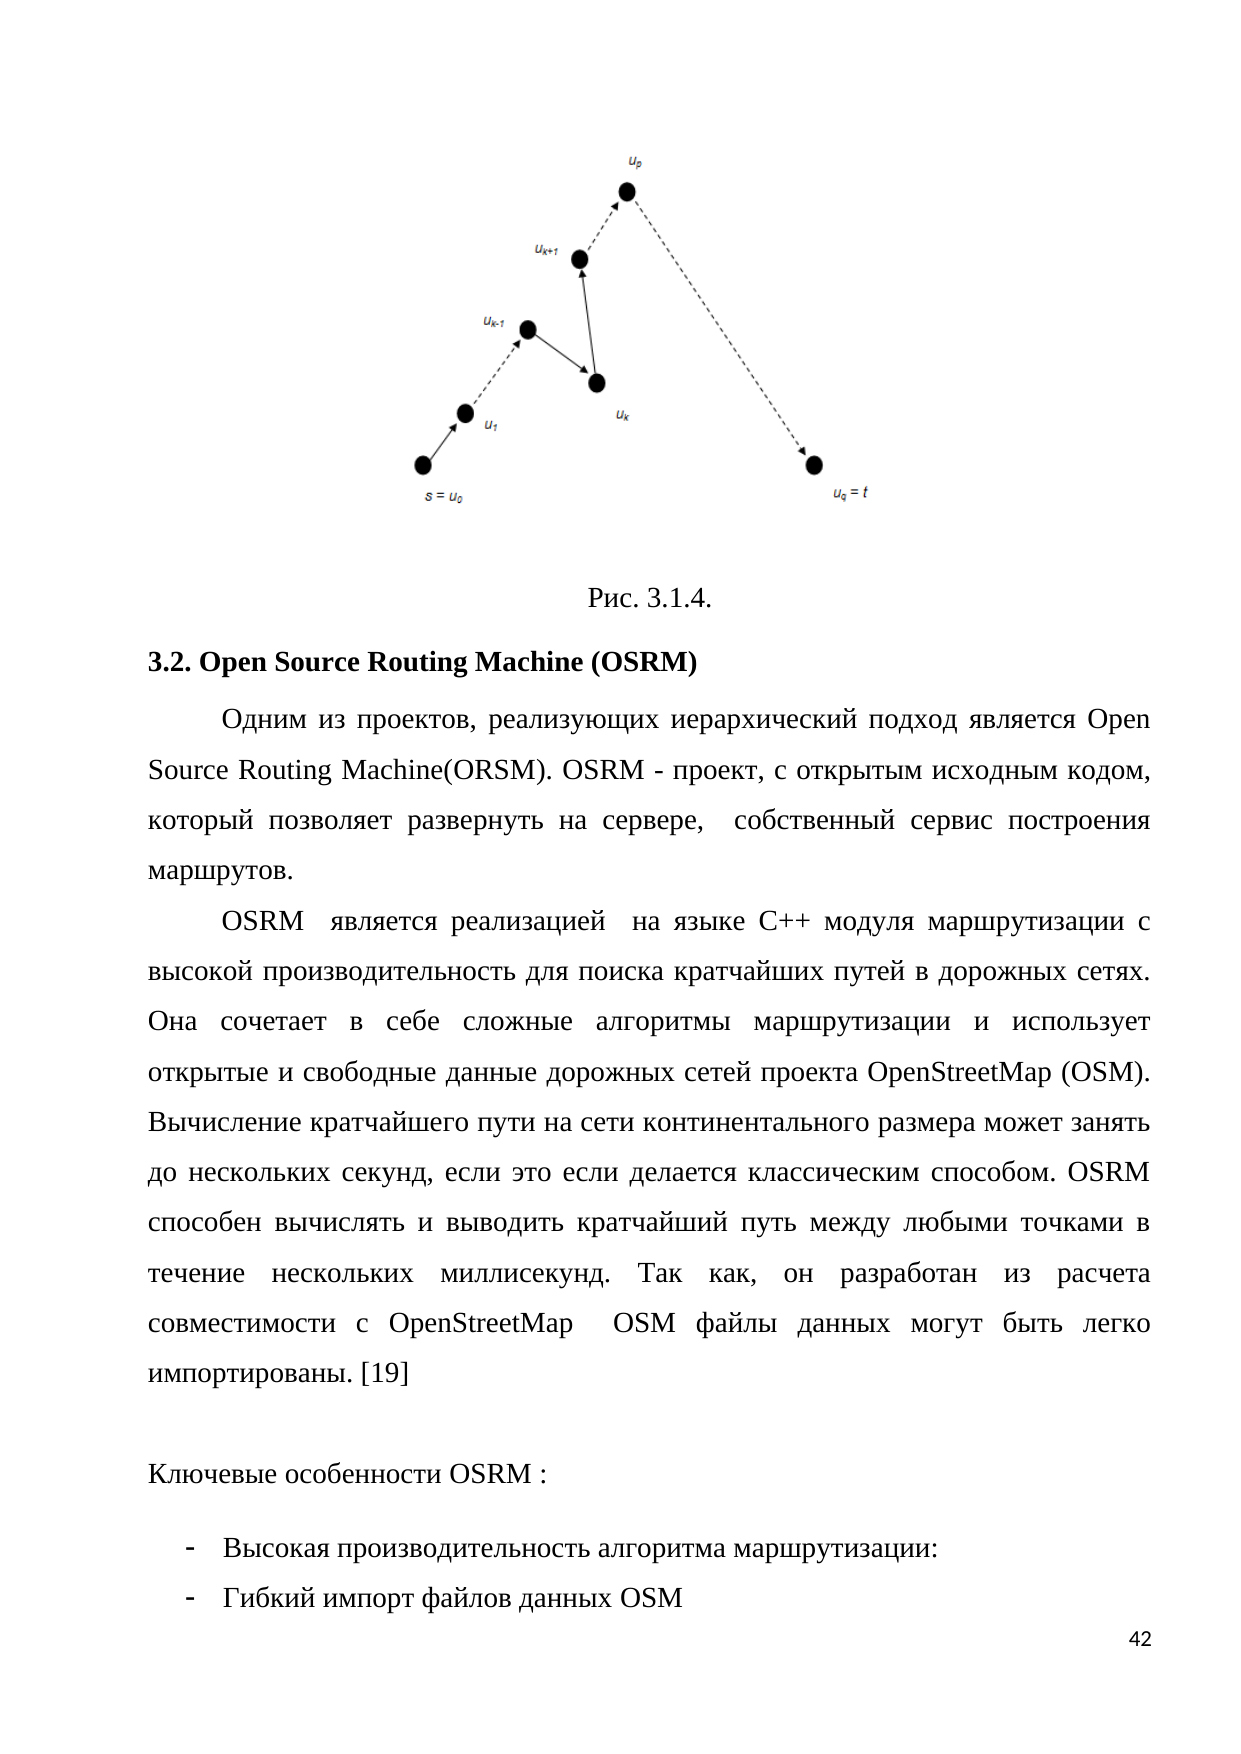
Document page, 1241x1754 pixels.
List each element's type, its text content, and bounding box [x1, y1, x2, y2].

list Высокая производительность алгоритма маршрутизации: [185, 1530, 1152, 1563]
text 3.2. Open Source Routing Machine (OSRM) [148, 637, 1152, 678]
text Одним из проектов, реализующих иерархический подход является Open Source Routing Machine(ORSM). OSRM - проект, с открытым исходным кодом, который позволяет развернуть на сервере, собственный сервис построения маршрутов. [148, 701, 1152, 886]
text Ключевые особенности OSRM : [148, 1456, 1152, 1490]
text OSRM является реализацией на языке C++ модуля маршрутизации с высокой производительность для поиска кратчайших путей в дорожных сетях. Она сочетает в себе сложные алгоритмы маршрутизации и использует открытые и свободные данные дорожных сетей проекта OpenStreetMap (OSM). Вычисление кратчайшего пути на сети континентального размера может занять до нескольких секунд, если это если делается классическим способом. OSRM способен вычислять и выводить кратчайший путь между любыми точками в течение нескольких миллисекунд. Так как, он разработан из расчета совместимости с OpenStreetMap OSM файлы данных могут быть легко импортированы. [19] [148, 903, 1152, 1389]
list Гибкий импорт файлов данных OSM [185, 1580, 1152, 1614]
picture [339, 118, 960, 550]
text Рис. 3.1.4. [148, 573, 1152, 614]
